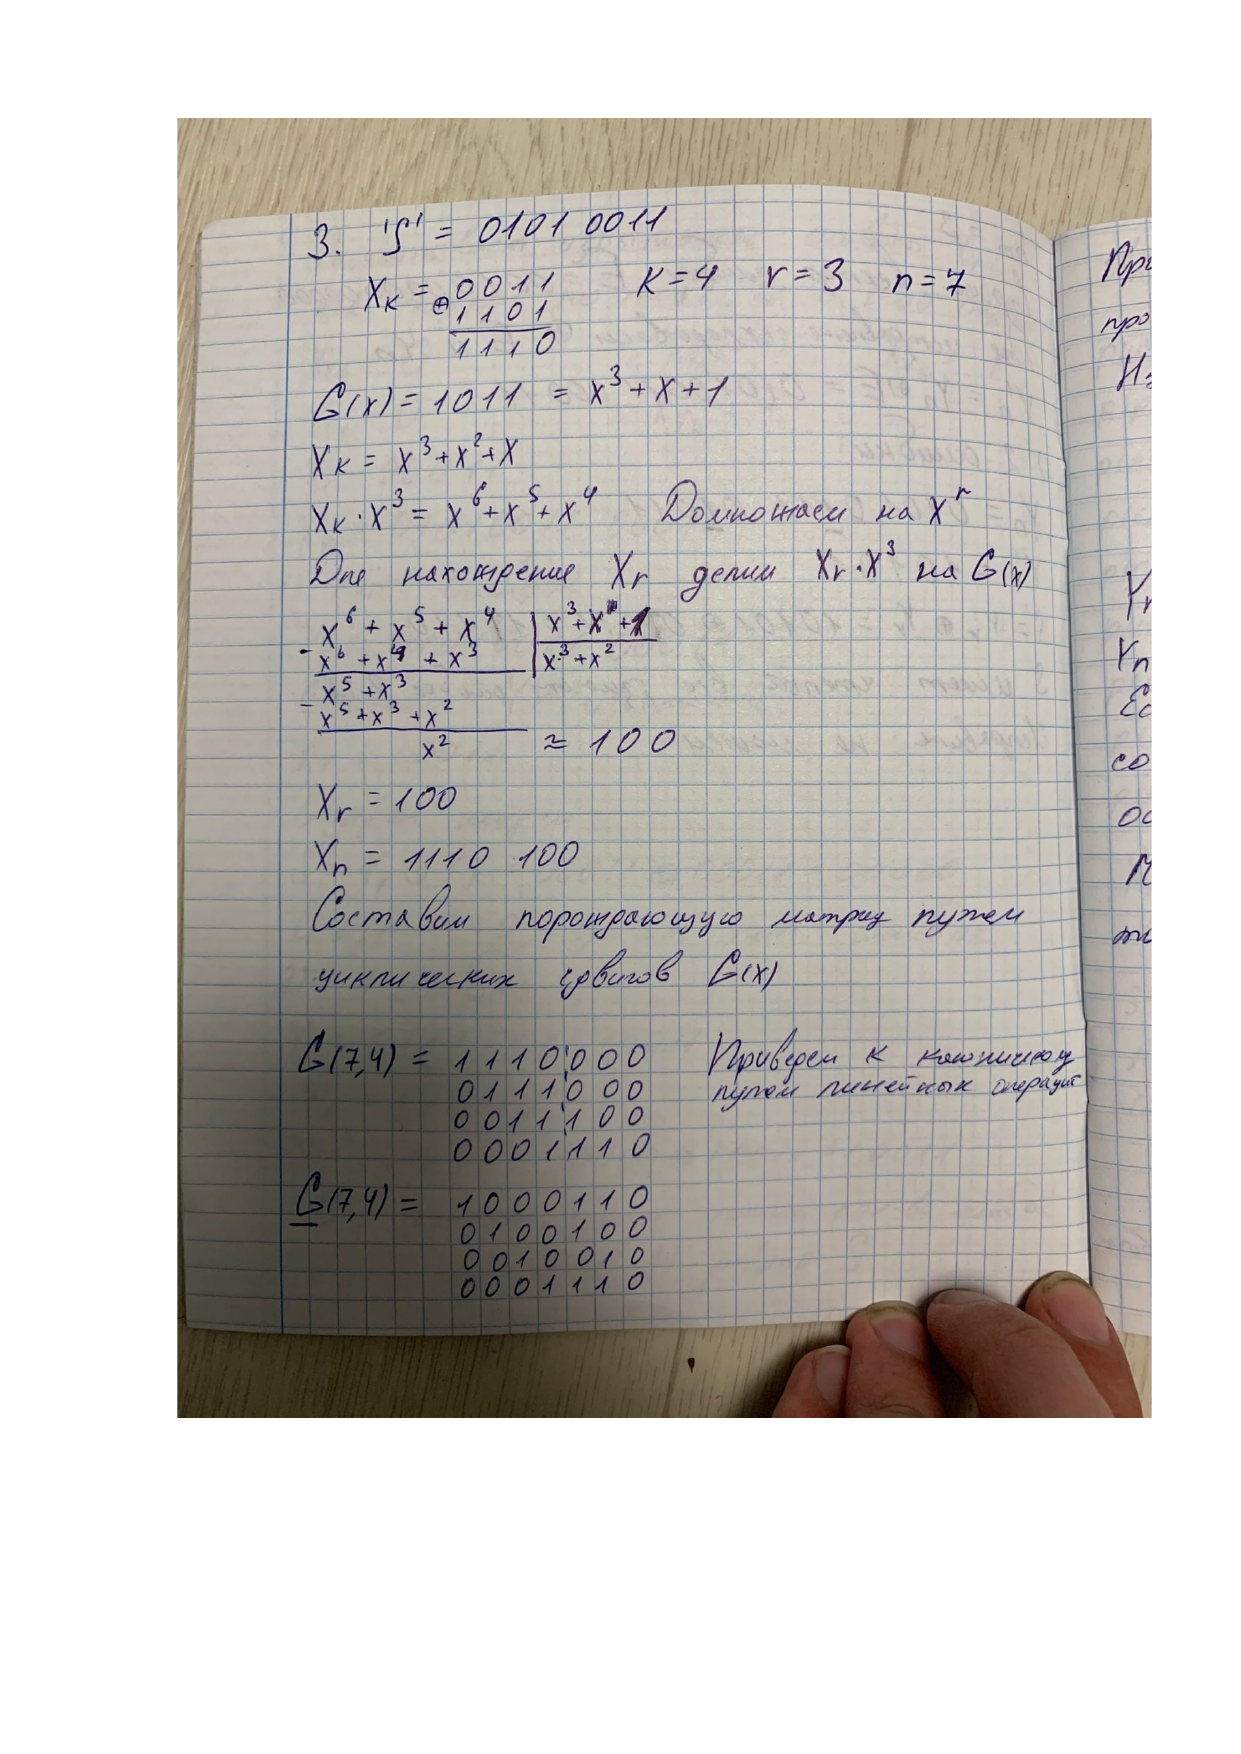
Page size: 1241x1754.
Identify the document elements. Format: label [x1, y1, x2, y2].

picture [177, 118, 1152, 1418]
